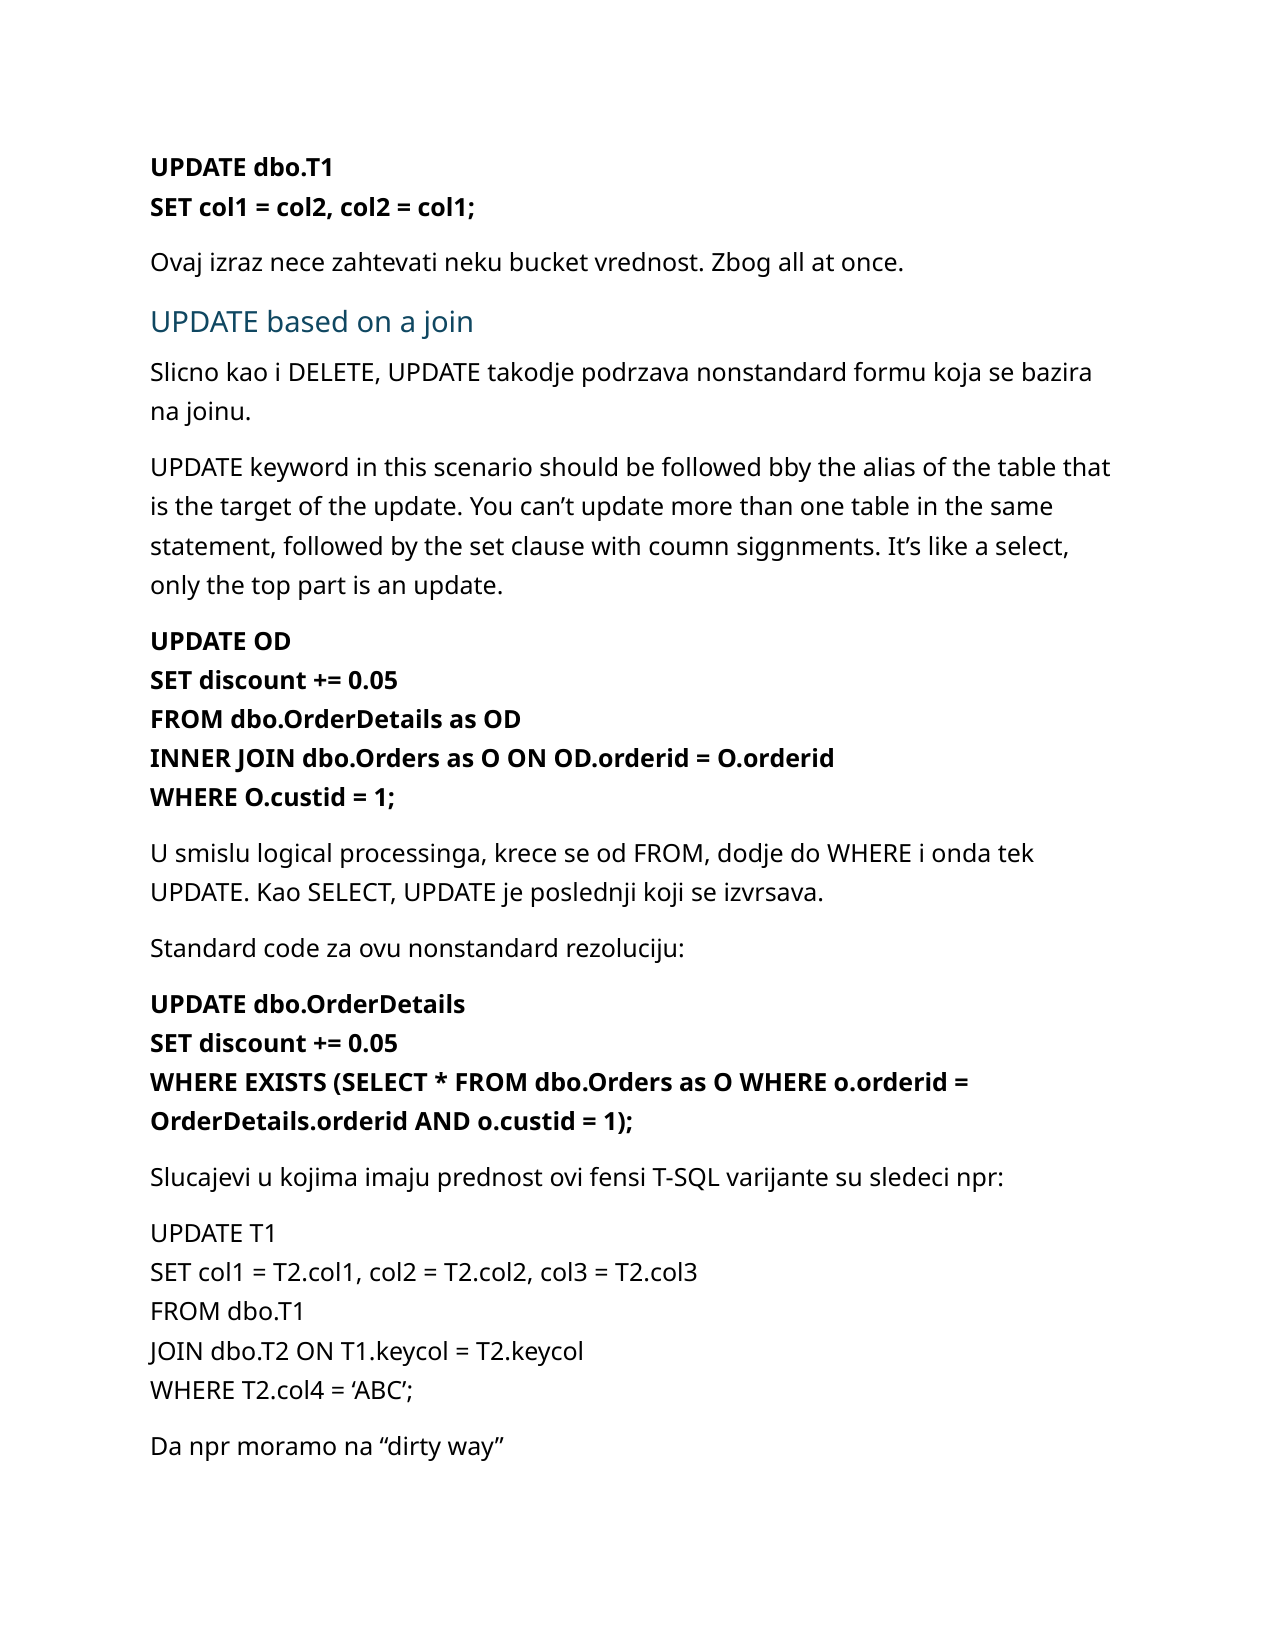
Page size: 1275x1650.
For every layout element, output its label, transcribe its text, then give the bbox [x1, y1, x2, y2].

text Da npr moramo na “dirty way” [150, 1428, 1125, 1462]
subtitle UPDATE based on a join [150, 301, 1125, 341]
text UPDATE dbo.T1 SET col1 = col2, col2 = col1; [150, 150, 1125, 223]
text Standard code za ovu nonstandard rezoluciju: [150, 931, 1125, 965]
text UPDATE T1 SET col1 = T2.col1, col2 = T2.col2, col3 = T2.col3 FROM dbo.T1 JOIN dbo.T2 ON T1.keycol = T2.keycol WHERE T2.col4 = ‘ABC’; [150, 1216, 1125, 1406]
text Slucajevi u kojima imaju prednost ovi fensi T-SQL varijante su sledeci npr: [150, 1160, 1125, 1194]
text Ovaj izraz nece zahtevati neku bucket vrednost. Zbog all at once. [150, 245, 1125, 279]
text UPDATE dbo.OrderDetails SET discount += 0.05 WHERE EXISTS (SELECT * FROM dbo.Orders as O WHERE o.orderid = OrderDetails.orderid AND o.custid = 1); [150, 986, 1125, 1138]
text Slicno kao i DELETE, UPDATE takodje podrzava nonstandard formu koja se bazira na joinu. [150, 355, 1125, 428]
text UPDATE OD SET discount += 0.05 FROM dbo.OrderDetails as OD INNER JOIN dbo.Orders as O ON OD.orderid = O.orderid WHERE O.custid = 1; [150, 623, 1125, 814]
text U smislu logical processinga, krece se od FROM, dodje do WHERE i onda tek UPDATE. Kao SELECT, UPDATE je poslednji koji se izvrsava. [150, 836, 1125, 909]
text UPDATE keyword in this scenario should be followed bby the alias of the table that is the target of the update. You can’t update more than one table in the same statement, followed by the set clause with coumn siggnments. It’s like a select, only the top part is an update. [150, 450, 1125, 601]
